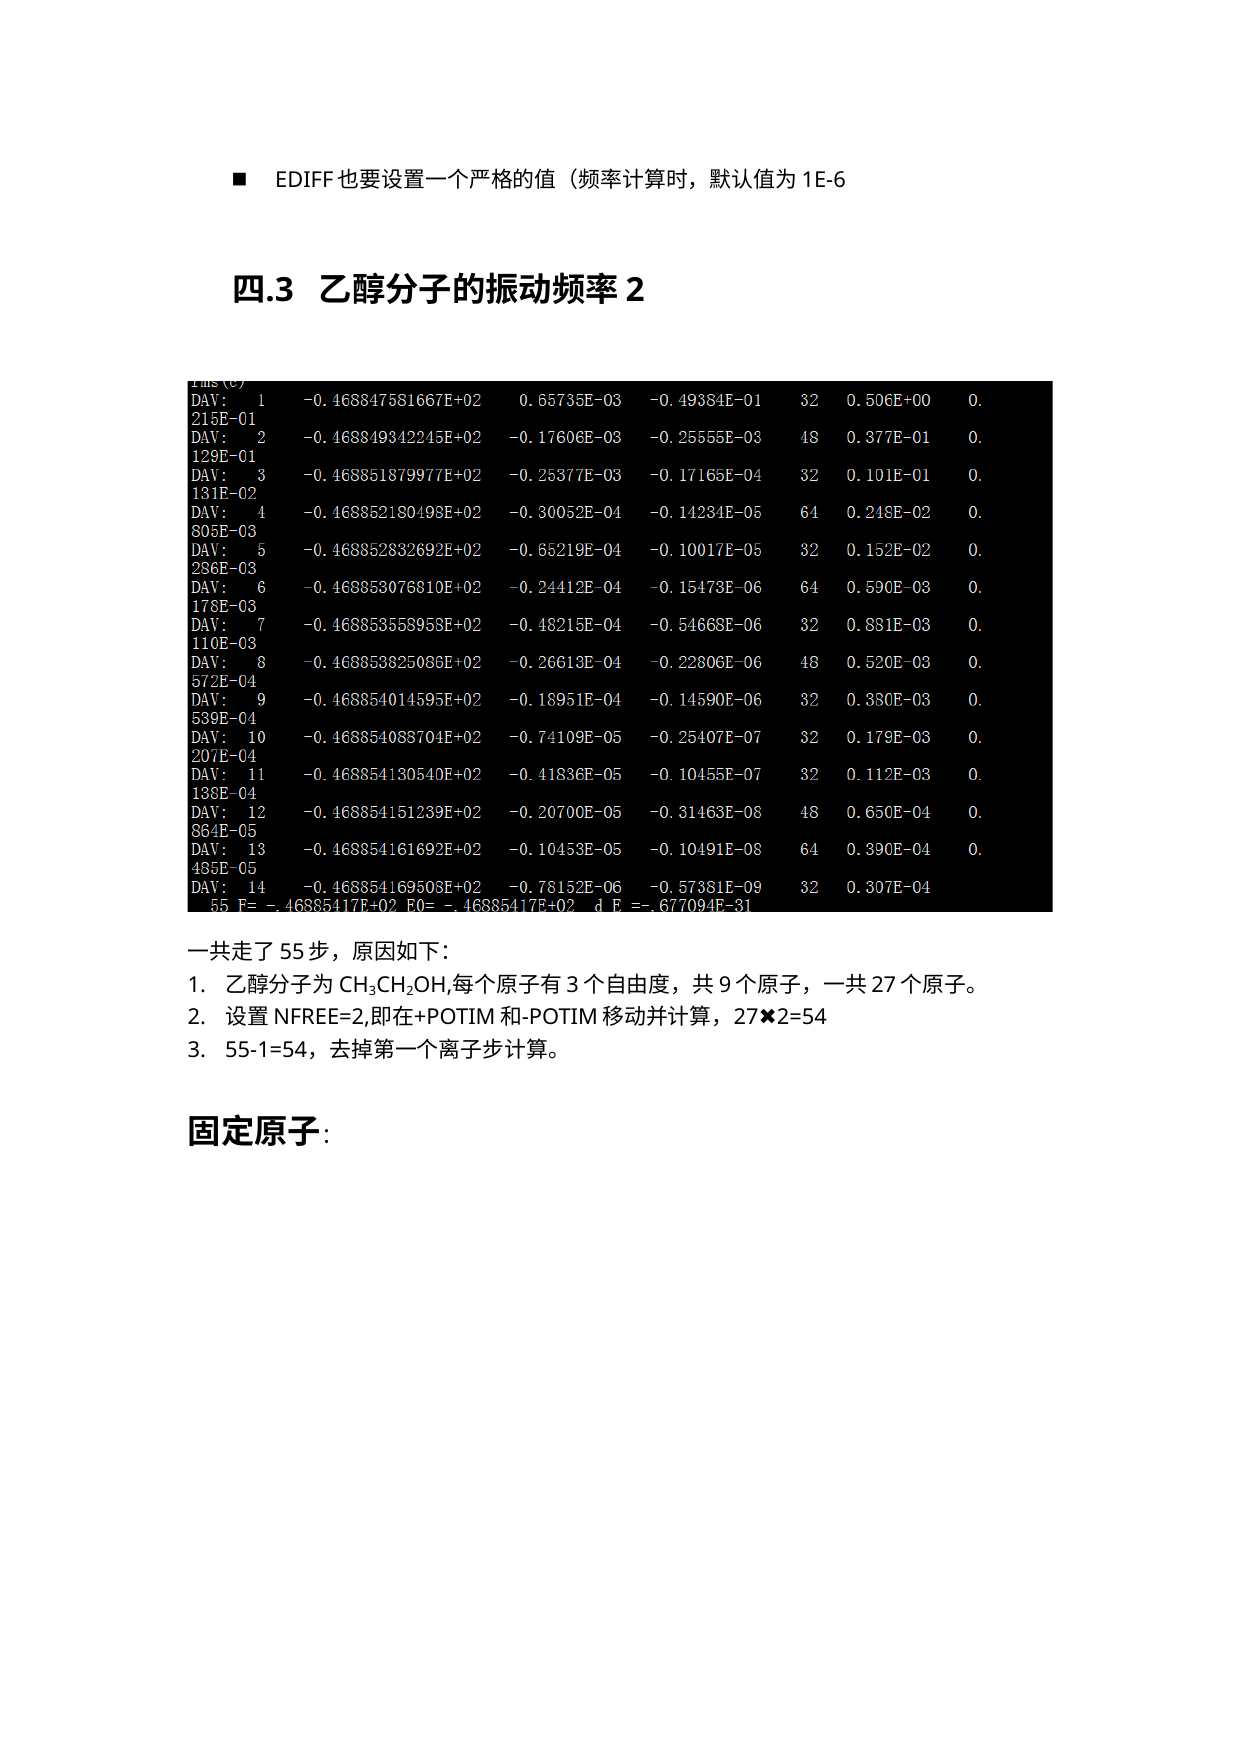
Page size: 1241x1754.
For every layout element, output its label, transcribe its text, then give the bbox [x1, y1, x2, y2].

list 55-1=54，去掉第一个离子步计算。 [187, 1031, 1053, 1064]
list EDIFF也要设置一个严格的值（频率计算时，默认值为1E-6 [231, 162, 1053, 194]
subtitle 乙醇分子的振动频率2 [232, 254, 1053, 319]
list 乙醇分子为CH3CH2OH,每个原子有3个自由度，共9个原子，一共27个原子。 [187, 966, 1053, 999]
text 固定原子： [187, 1096, 1053, 1161]
text 一共走了55步，原因如下： [187, 934, 1053, 966]
list 设置NFREE=2,即在+POTIM和-POTIM移动并计算，27✖2=54 [187, 999, 1053, 1031]
